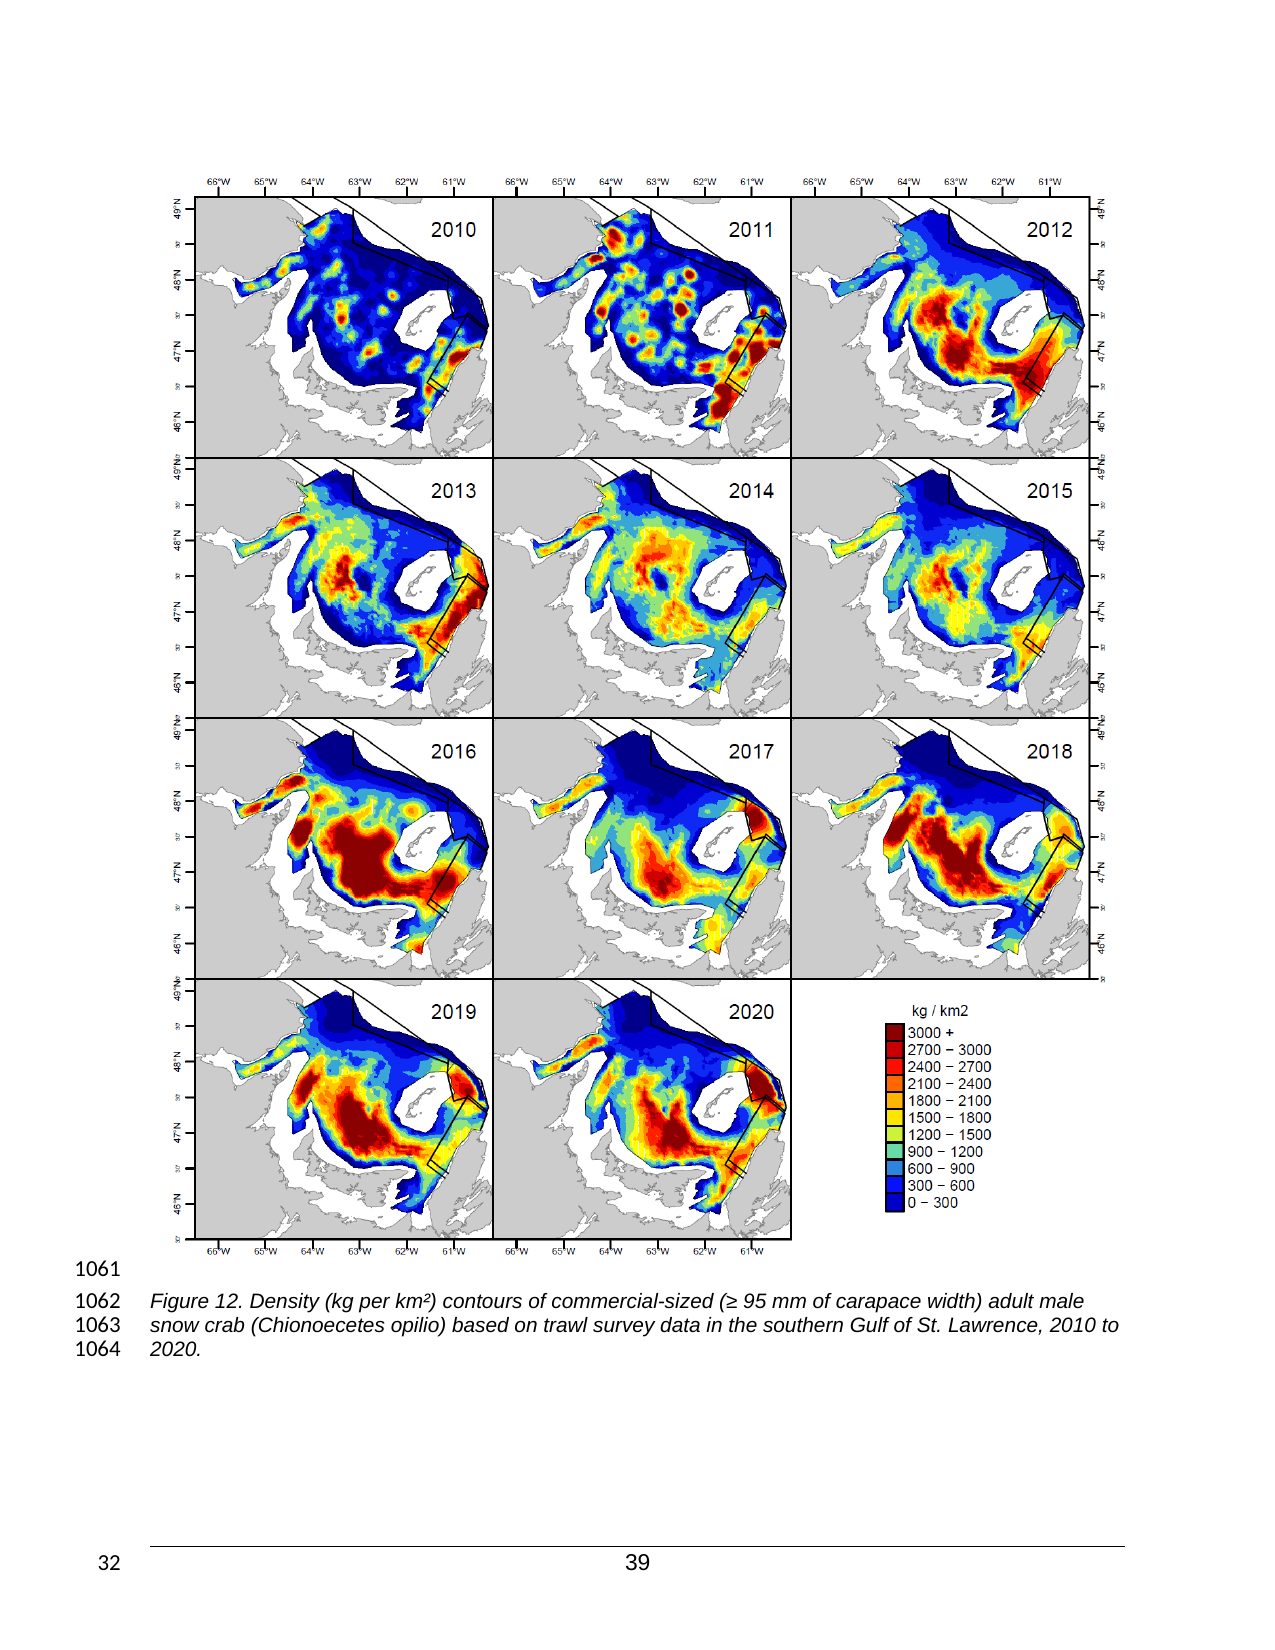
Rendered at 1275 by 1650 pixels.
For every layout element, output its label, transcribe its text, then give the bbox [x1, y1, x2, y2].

text Figure 12. Density (kg per km²) contours of commercial-sized (≥ 95 mm of carapace width) adult male snow crab (Chionoecetes opilio) based on trawl survey data in the southern Gulf of St. Lawrence, 2010 to 2020. [150, 1289, 1125, 1361]
